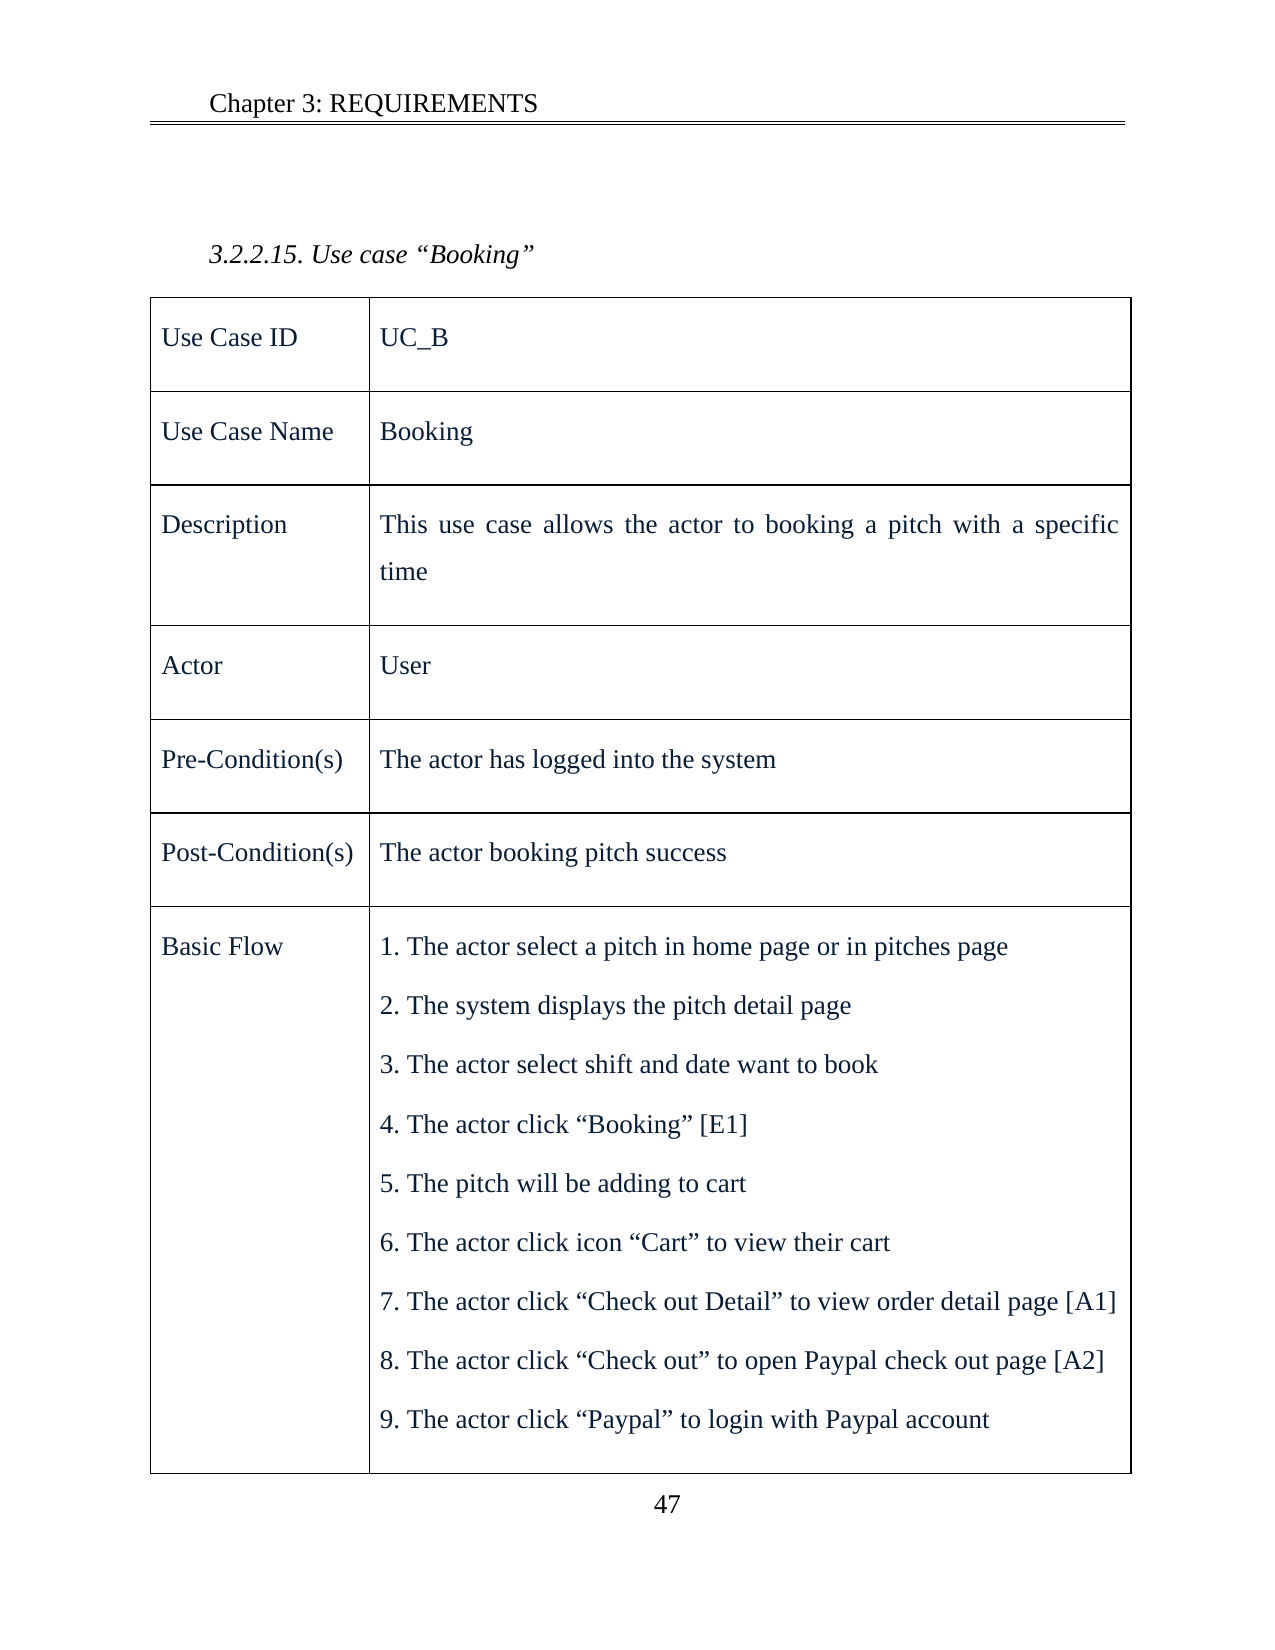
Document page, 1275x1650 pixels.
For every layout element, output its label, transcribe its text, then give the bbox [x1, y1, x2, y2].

table_cell Description [151, 486, 369, 625]
table_cell Actor [151, 626, 369, 718]
table_cell Use Case Name [151, 392, 369, 484]
table_cell The actor booking pitch success [370, 814, 1130, 906]
table_cell This use case allows the actor to booking a pitch with a specific time [370, 486, 1130, 625]
table_cell Basic Flow [151, 907, 369, 1473]
subtitle 3.2.2.15. Use case “Booking” [150, 238, 1125, 269]
table_cell User [370, 626, 1130, 718]
table_header UC_B [370, 298, 1130, 391]
table_cell Booking [370, 392, 1130, 484]
table_cell The actor has logged into the system [370, 720, 1130, 812]
table_cell Post-Condition(s) [151, 814, 369, 906]
table_header Use Case ID [151, 298, 369, 391]
table_cell Pre-Condition(s) [151, 720, 369, 812]
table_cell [370, 907, 1130, 1473]
